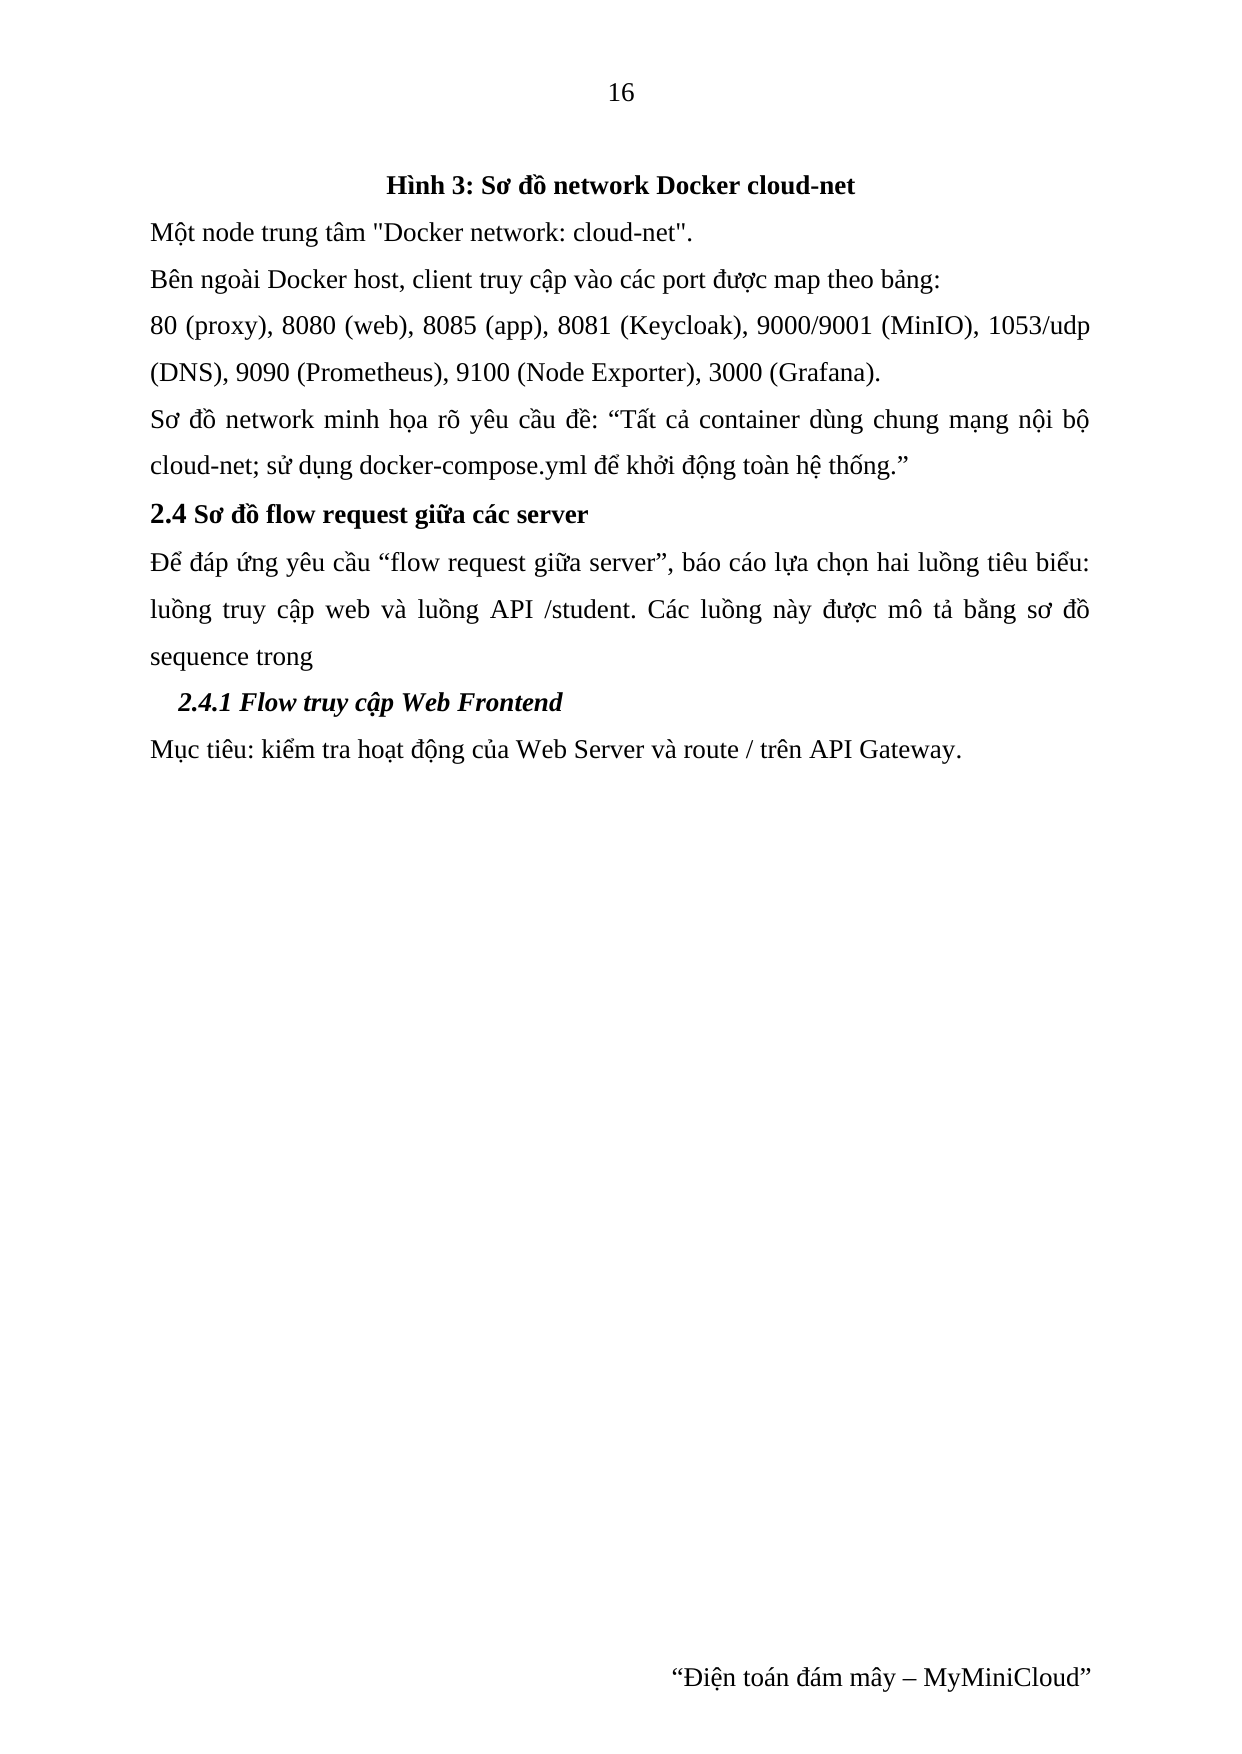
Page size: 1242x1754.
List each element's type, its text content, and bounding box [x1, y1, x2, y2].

text Mục tiêu: kiểm tra hoạt động của Web Server và route / trên API Gateway. [150, 733, 1092, 764]
text 80 (proxy), 8080 (web), 8085 (app), 8081 (Keycloak), 9000/9001 (MinIO), 1053/udp (DNS), 9090 (Prometheus), 9100 (Node Exporter), 3000 (Grafana). [150, 309, 1092, 387]
text Hình 3: Sơ đồ network Docker cloud-net [150, 169, 1092, 201]
text Bên ngoài Docker host, client truy cập vào các port được map theo bảng: [150, 263, 1092, 294]
subtitle Sơ đồ flow request giữa các server [150, 496, 1092, 530]
text Sơ đồ network minh họa rõ yêu cầu đề: “Tất cả container dùng chung mạng nội bộ cloud-net; sử dụng docker-compose.yml để khởi động toàn hệ thống.” [150, 403, 1092, 481]
subtitle Flow truy cập Web Frontend [178, 686, 1092, 718]
text Một node trung tâm "Docker network: cloud-net". [150, 216, 1092, 247]
text Để đáp ứng yêu cầu “flow request giữa server”, báo cáo lựa chọn hai luồng tiêu biểu: luồng truy cập web và luồng API /student. Các luồng này được mô tả bằng sơ đồ sequence trong [150, 546, 1092, 671]
